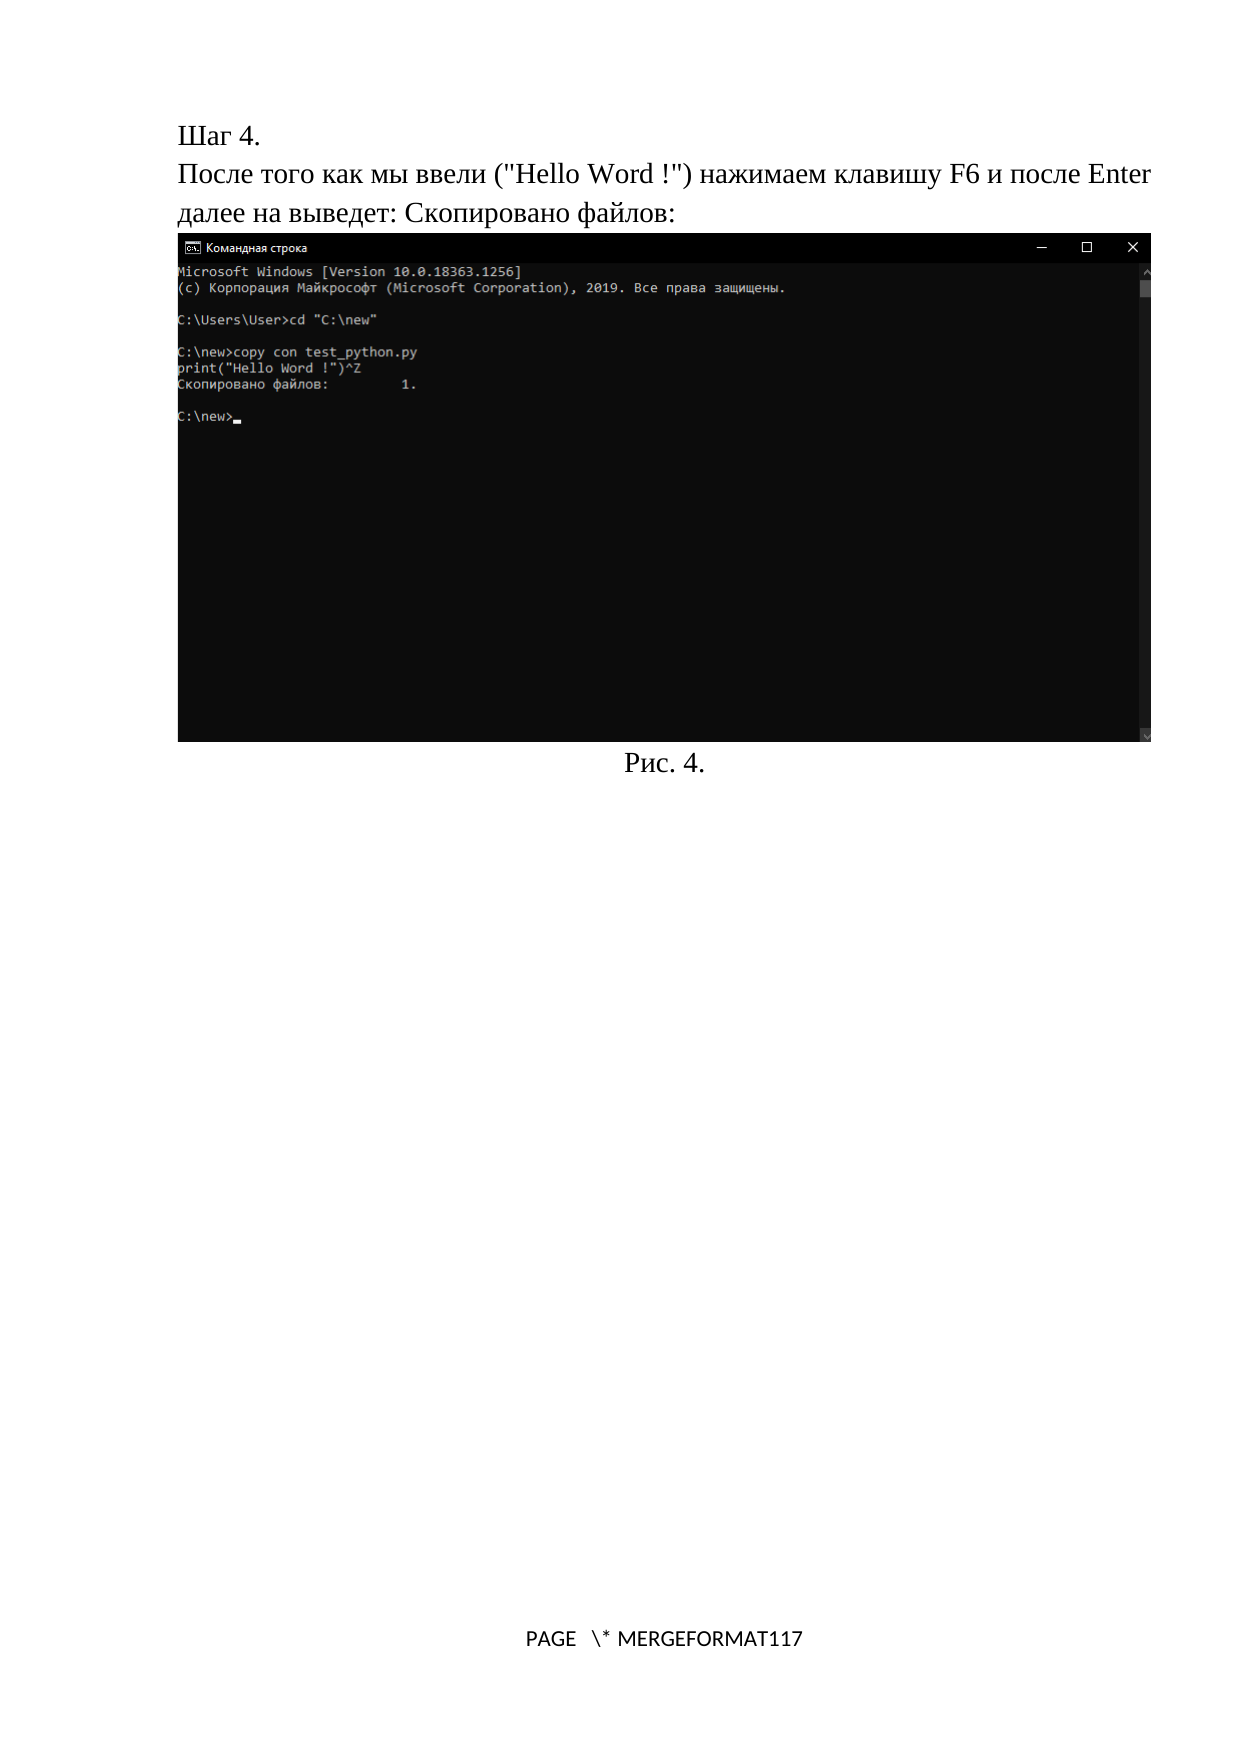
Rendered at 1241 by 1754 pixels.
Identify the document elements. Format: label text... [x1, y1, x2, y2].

text После того как мы ввели ("Hello Word !") нажимаем клавишу F6 и после Enter далее на выведет: Скопировано файлов: [177, 157, 1152, 229]
text Шаг 4. [177, 118, 1152, 152]
text Рис. 4. [177, 745, 1152, 779]
picture [177, 233, 1151, 742]
